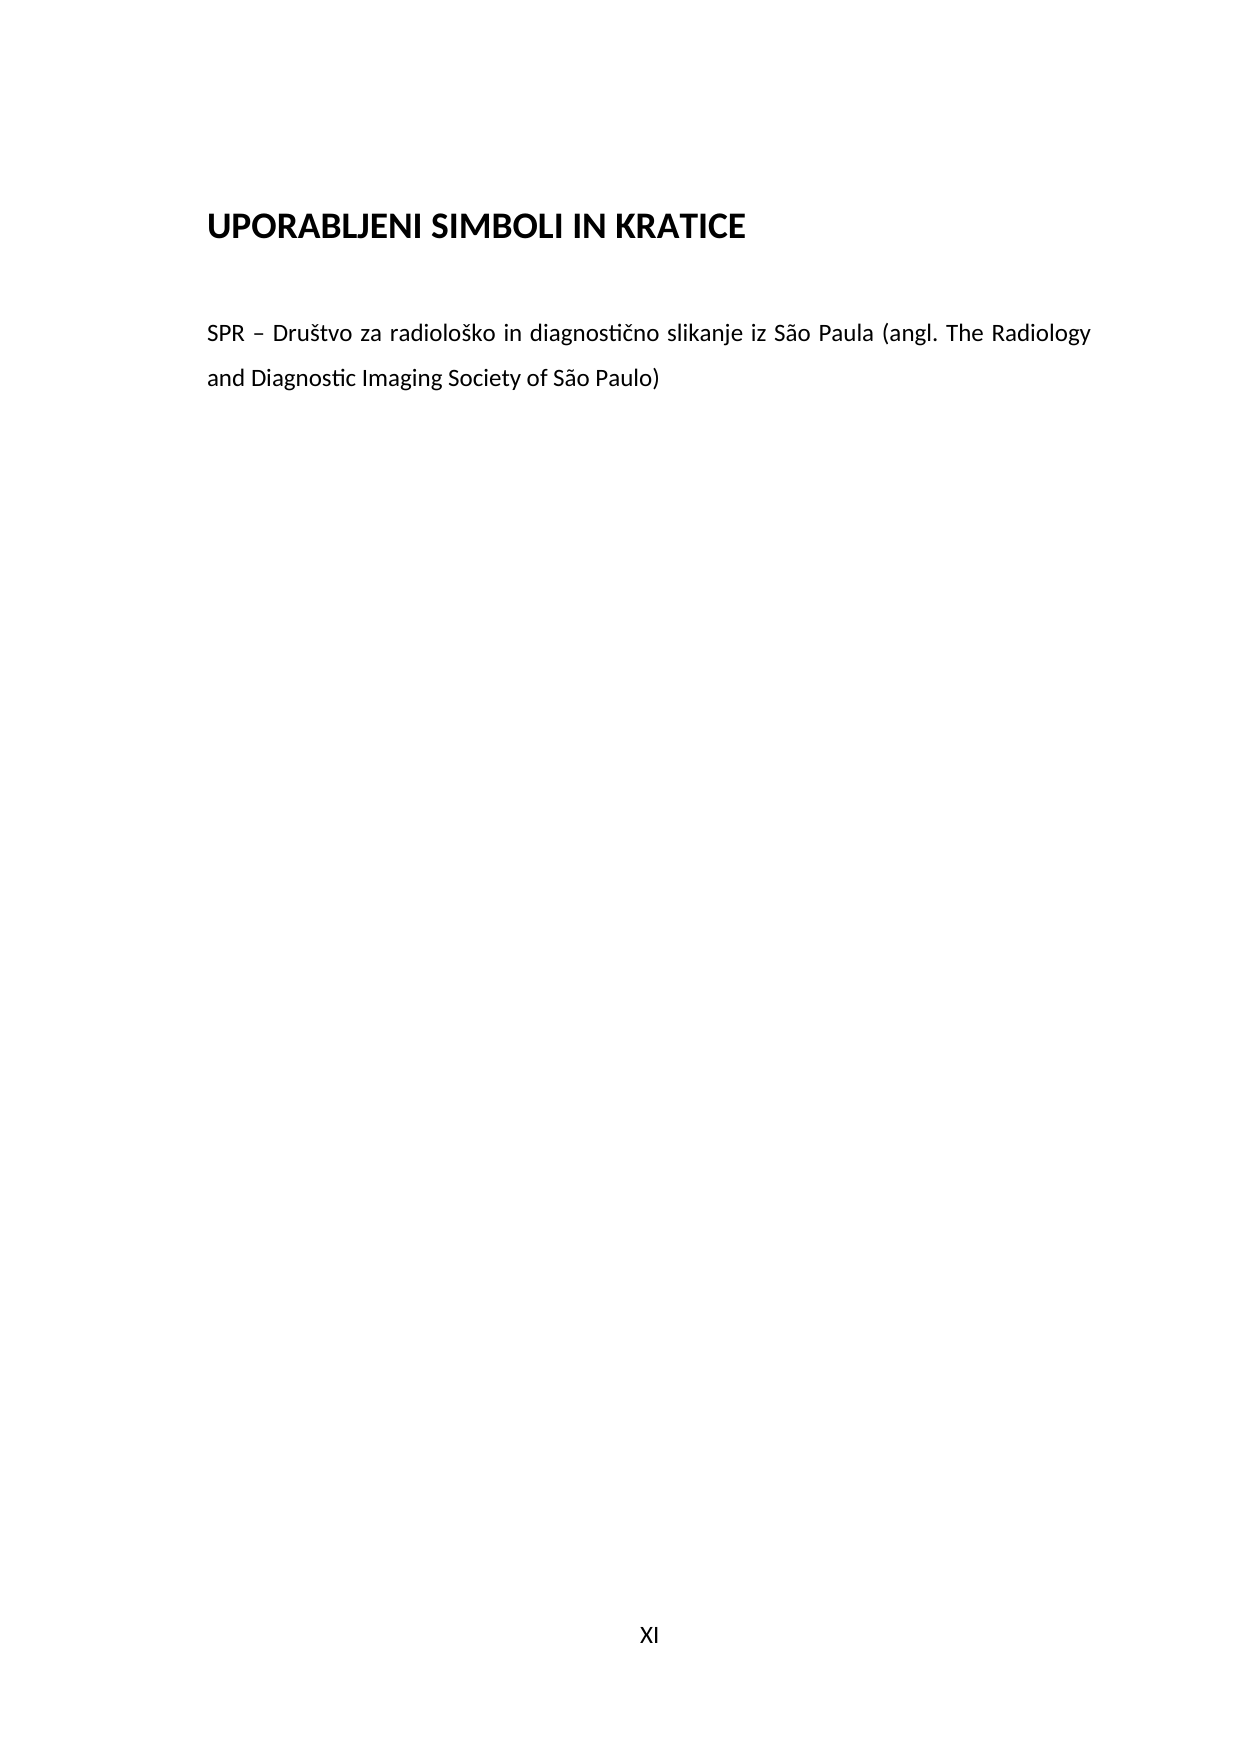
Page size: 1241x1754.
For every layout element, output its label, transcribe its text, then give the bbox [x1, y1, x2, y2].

text SPR – Društvo za radiološko in diagnostično slikanje iz São Paula (angl. The Radiology and Diagnostic Imaging Society of São Paulo) [207, 317, 1092, 393]
text Uporabljeni simboli in kratice [207, 202, 1092, 248]
